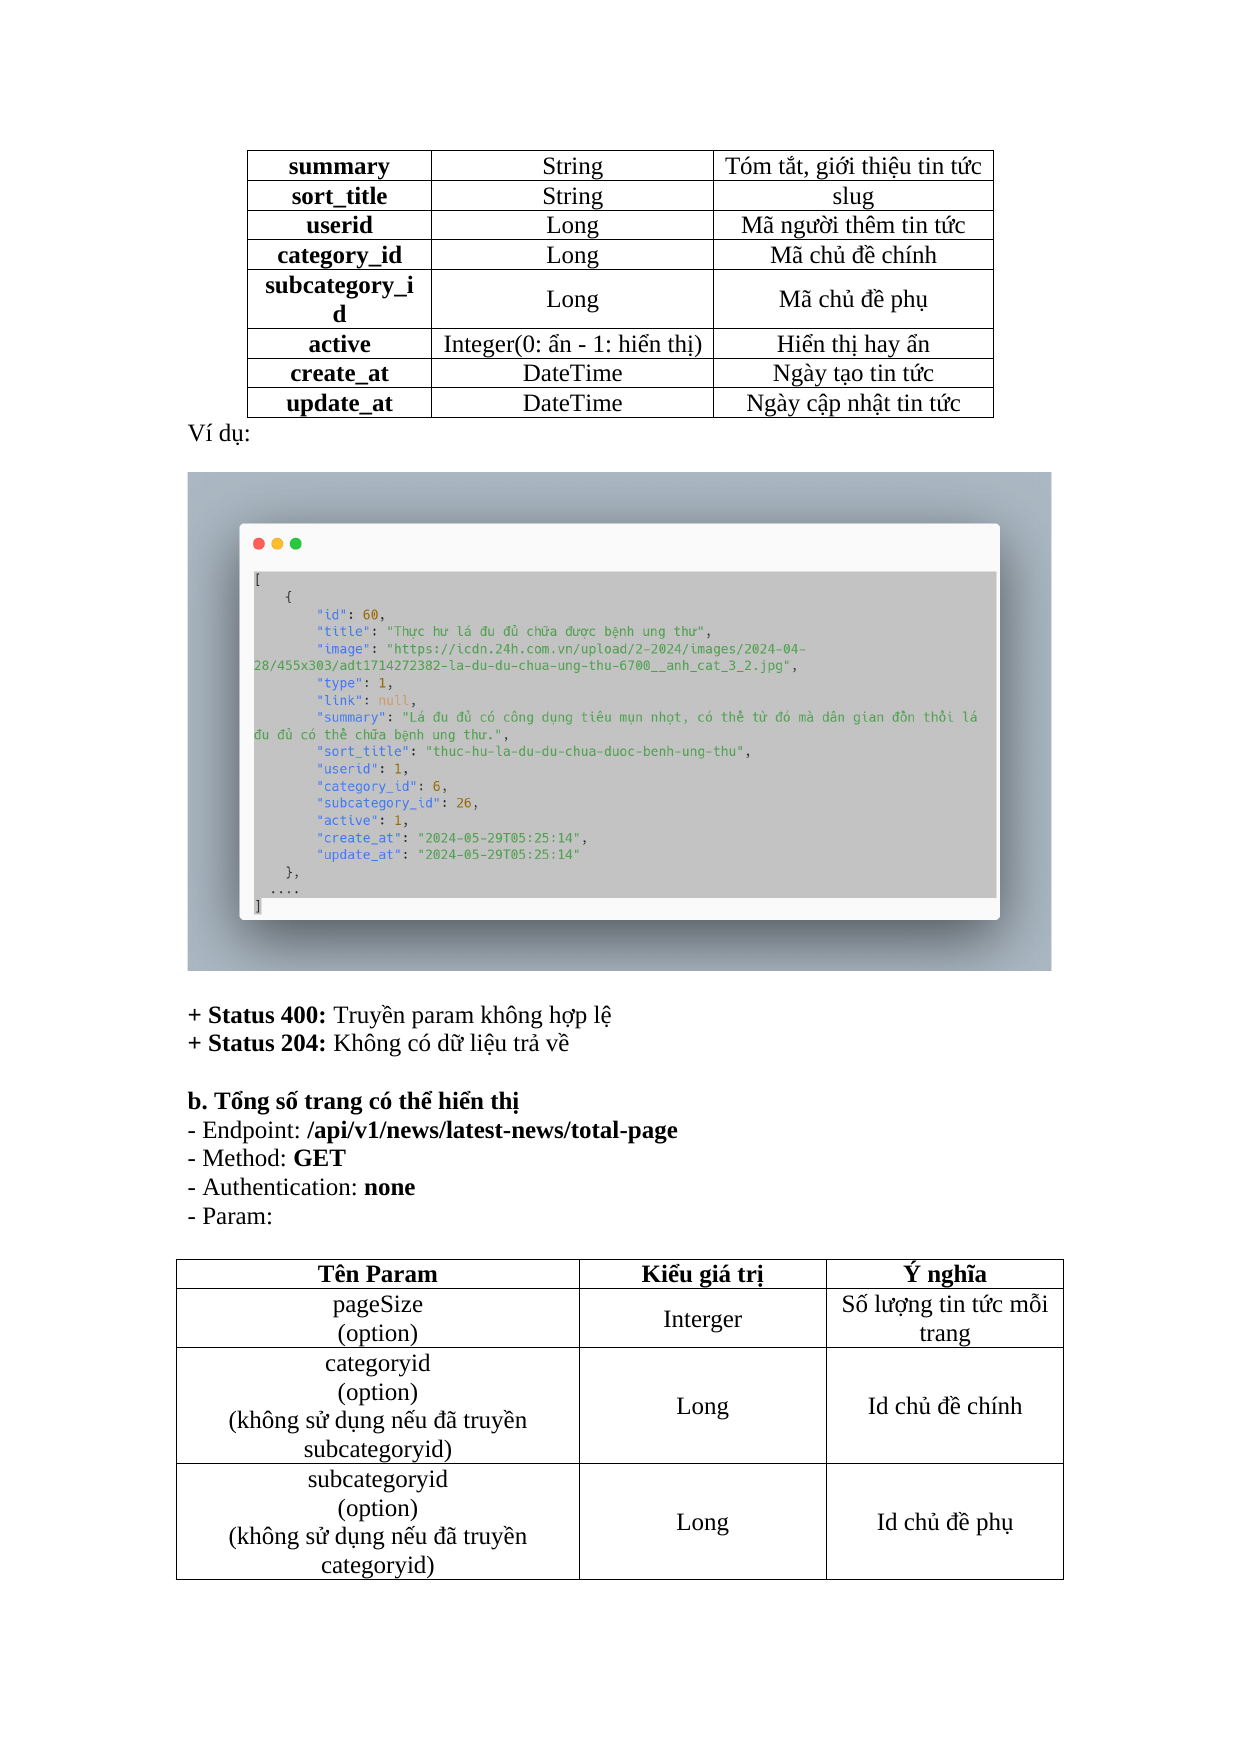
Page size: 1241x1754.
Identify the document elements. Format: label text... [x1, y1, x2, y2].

table_cell Long [580, 1348, 826, 1463]
table_header Tên Param [177, 1260, 579, 1288]
table_cell summary [248, 151, 431, 180]
table_cell Id chủ đề chính [827, 1348, 1063, 1463]
list - Endpoint: /api/v1/news/latest-news/total-page [187, 1115, 1053, 1143]
table_cell update_at [248, 388, 431, 417]
list Ví dụ: [187, 418, 1053, 447]
table_header Kiểu giá trị [580, 1260, 826, 1288]
table_cell Ngày cập nhật tin tức [714, 388, 993, 417]
list - Method: GET [187, 1143, 1053, 1172]
list + Status 400: Truyền param không hợp lệ [187, 1000, 1053, 1028]
table_cell DateTime [432, 359, 713, 387]
table_cell Interger [580, 1289, 826, 1347]
table_cell String [432, 151, 713, 180]
table_cell create_at [248, 359, 431, 387]
table_header Ý nghĩa [827, 1260, 1063, 1288]
list + Status 204: Không có dữ liệu trả về [187, 1028, 1053, 1057]
list Tổng số trang có thể hiển thị [187, 1086, 1053, 1115]
table_cell Id chủ đề phụ [827, 1464, 1063, 1579]
table_cell Mã người thêm tin tức [714, 211, 993, 239]
table_cell Số lượng tin tức mỗi trang [827, 1289, 1063, 1347]
list - Param: [187, 1201, 1053, 1230]
table_cell Long [432, 211, 713, 239]
table_cell active [248, 329, 431, 357]
table_cell Mã chủ đề phụ [714, 270, 993, 328]
table_cell category_id [248, 240, 431, 269]
table_cell Hiển thị hay ẩn [714, 329, 993, 357]
table_cell Tóm tắt, giới thiệu tin tức [714, 151, 993, 180]
table_cell categoryid (option) (không sử dụng nếu đã truyền subcategoryid) [177, 1348, 579, 1463]
table_cell Ngày tạo tin tức [714, 359, 993, 387]
table_cell userid [248, 211, 431, 239]
list - Authentication: none [187, 1172, 1053, 1201]
table_cell String [432, 181, 713, 209]
table_cell Mã chủ đề chính [714, 240, 993, 269]
table_cell slug [714, 181, 993, 209]
table_cell Long [432, 270, 713, 328]
table_cell subcategory_id [248, 270, 431, 328]
table_cell sort_title [248, 181, 431, 209]
table_cell Integer(0: ẩn - 1: hiển thị) [432, 329, 713, 357]
table_cell DateTime [432, 388, 713, 417]
table_cell Long [432, 240, 713, 269]
table_cell subcategoryid (option) (không sử dụng nếu đã truyền categoryid) [177, 1464, 579, 1579]
picture [187, 472, 1052, 971]
table_cell pageSize (option) [177, 1289, 579, 1347]
table_cell Long [580, 1464, 826, 1579]
